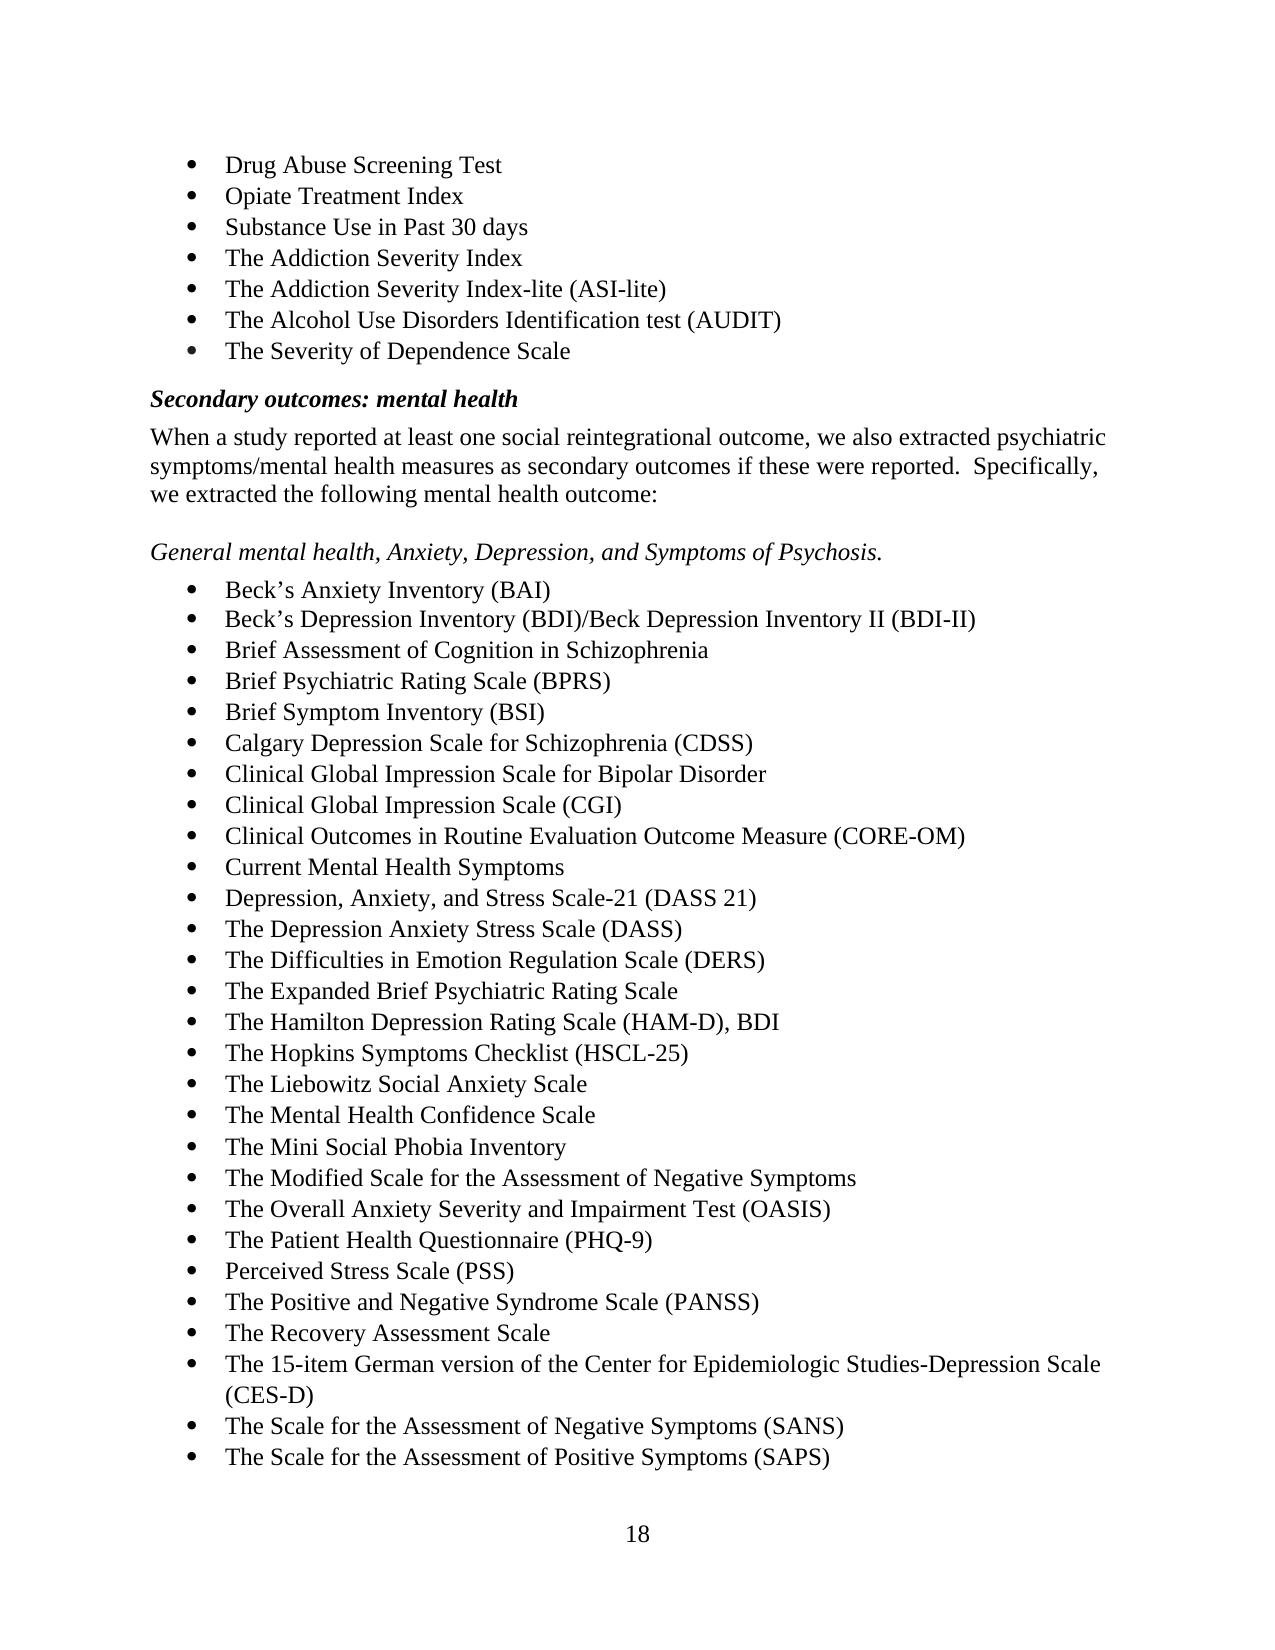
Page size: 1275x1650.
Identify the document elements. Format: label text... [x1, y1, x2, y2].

list Drug Abuse Screening Test [187, 150, 1125, 179]
list The Scale for the Assessment of Negative Symptoms (SANS) [187, 1411, 1125, 1440]
text When a study reported at least one social reintegrational outcome, we also extracted psychiatric symptoms/mental health measures as secondary outcomes if these were reported. Specifically, we extracted the following mental health outcome: [150, 422, 1125, 508]
list Clinical Outcomes in Routine Evaluation Outcome Measure (CORE-OM) [187, 821, 1125, 850]
list The Hamilton Depression Rating Scale (HAM-D), BDI [187, 1007, 1125, 1036]
list Brief Symptom Inventory (BSI) [187, 697, 1125, 726]
list Current Mental Health Symptoms [187, 852, 1125, 881]
list The Modified Scale for the Assessment of Negative Symptoms [187, 1163, 1125, 1191]
list The Liebowitz Social Anxiety Scale [187, 1069, 1125, 1098]
list The Recovery Assessment Scale [187, 1318, 1125, 1347]
list The Hopkins Symptoms Checklist (HSCL-25) [187, 1038, 1125, 1067]
list The Overall Anxiety Severity and Impairment Test (OASIS) [187, 1194, 1125, 1222]
list The Addiction Severity Index [187, 243, 1125, 272]
list Opiate Treatment Index [187, 181, 1125, 210]
list Clinical Global Impression Scale (CGI) [187, 790, 1125, 819]
list The Mini Social Phobia Inventory [187, 1132, 1125, 1160]
list Beck’s Depression Inventory (BDI)/Beck Depression Inventory II (BDI-II) [187, 604, 1125, 633]
list The Severity of Dependence Scale [187, 336, 1125, 365]
list Perceived Stress Scale (PSS) [187, 1256, 1125, 1284]
list Clinical Global Impression Scale for Bipolar Disorder [187, 759, 1125, 788]
list Brief Assessment of Cognition in Schizophrenia [187, 635, 1125, 664]
list The Scale for the Assessment of Positive Symptoms (SAPS) [187, 1442, 1125, 1471]
list The Alcohol Use Disorders Identification test (AUDIT) [187, 305, 1125, 334]
list Substance Use in Past 30 days [187, 212, 1125, 241]
list Calgary Depression Scale for Schizophrenia (CDSS) [187, 728, 1125, 757]
subtitle General mental health, Anxiety, Depression, and Symptoms of Psychosis. [150, 537, 1125, 566]
subtitle Secondary outcomes: mental health [150, 384, 1125, 413]
list Brief Psychiatric Rating Scale (BPRS) [187, 666, 1125, 695]
list Depression, Anxiety, and Stress Scale-21 (DASS 21) [187, 883, 1125, 912]
list Beck’s Anxiety Inventory (BAI) [187, 575, 1125, 604]
list The 15-item German version of the Center for Epidemiologic Studies-Depression Scale (CES-D) [187, 1349, 1125, 1409]
list The Mental Health Confidence Scale [187, 1101, 1125, 1129]
list The Depression Anxiety Stress Scale (DASS) [187, 914, 1125, 943]
list The Expanded Brief Psychiatric Rating Scale [187, 976, 1125, 1005]
list The Patient Health Questionnaire (PHQ-9) [187, 1225, 1125, 1253]
list The Difficulties in Emotion Regulation Scale (DERS) [187, 945, 1125, 974]
list The Addiction Severity Index-lite (ASI-lite) [187, 274, 1125, 303]
list The Positive and Negative Syndrome Scale (PANSS) [187, 1287, 1125, 1316]
